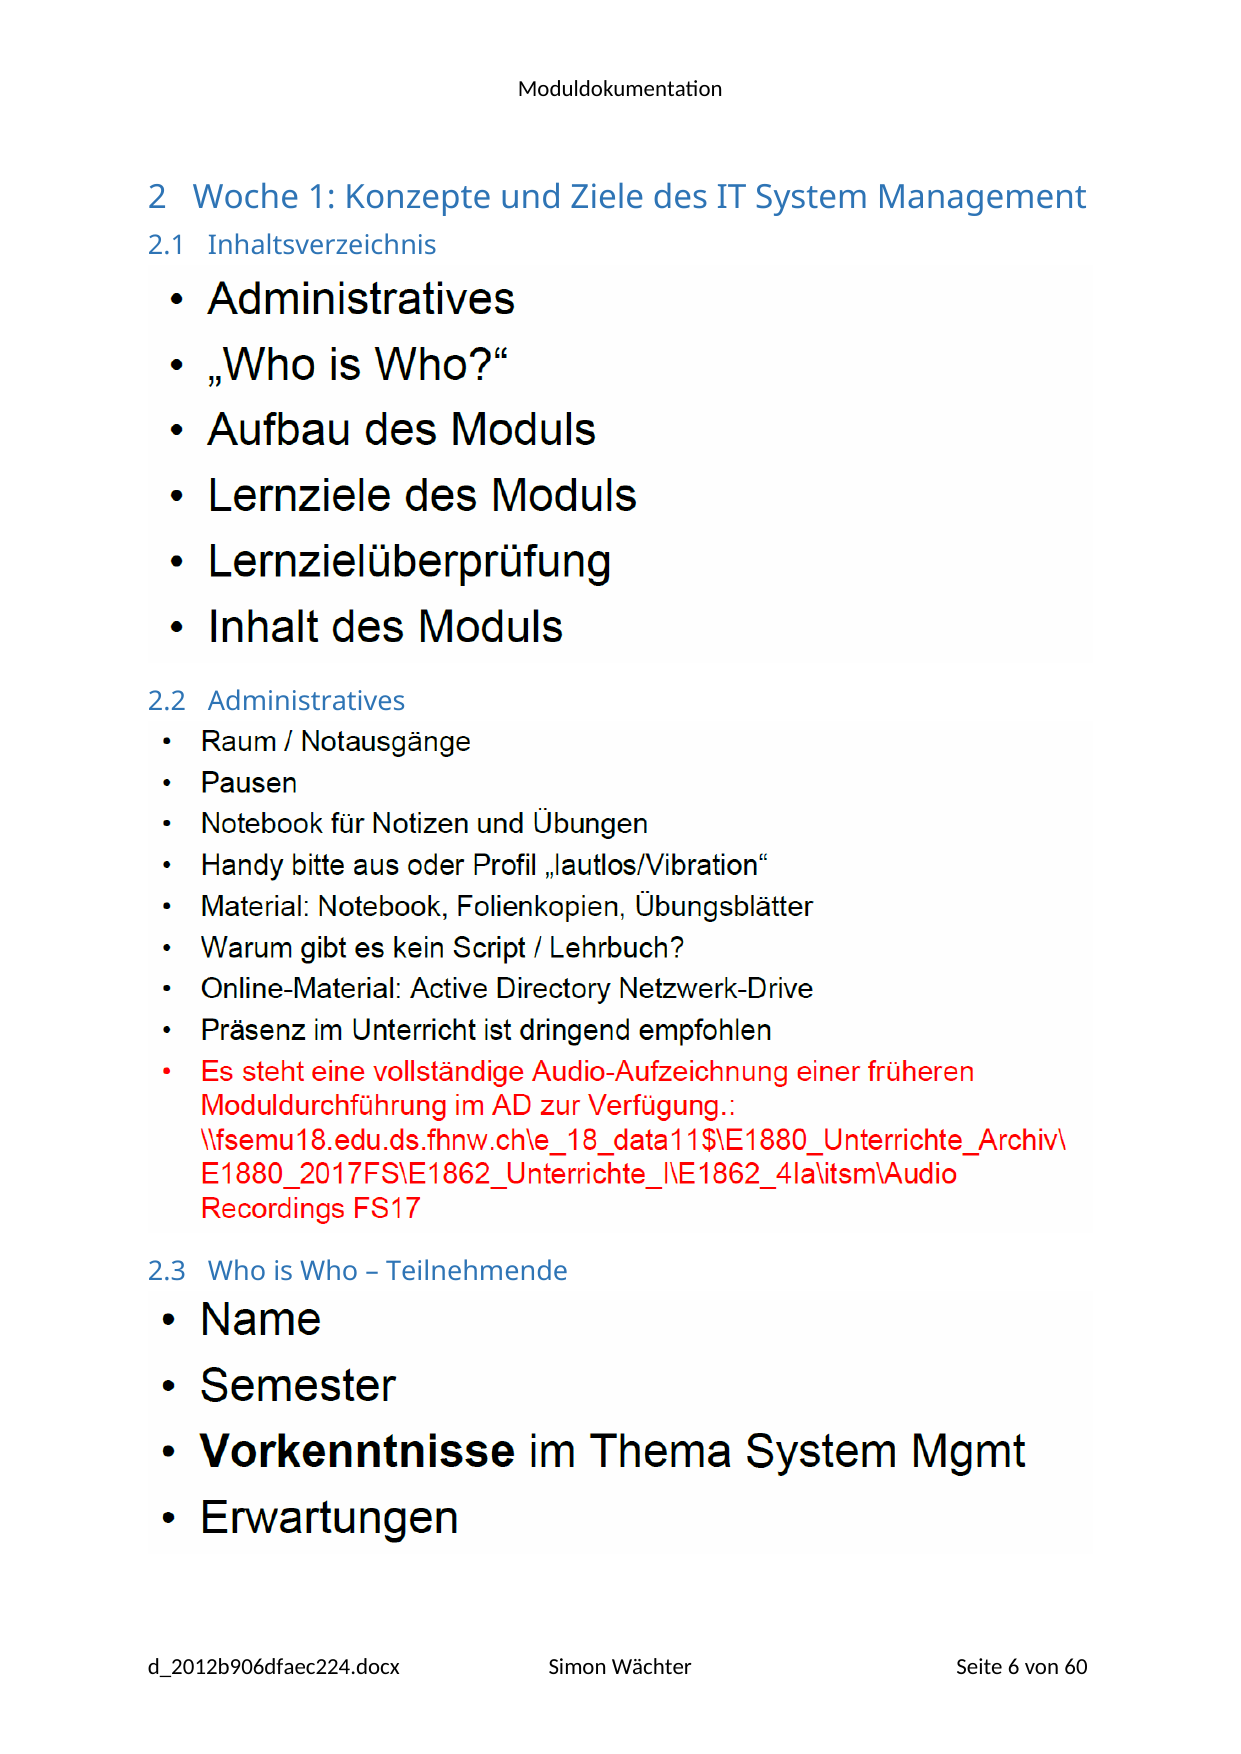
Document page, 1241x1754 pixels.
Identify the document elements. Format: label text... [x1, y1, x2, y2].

picture [147, 721, 1093, 1233]
picture [147, 1291, 1093, 1554]
subtitle Who is Who – Teilnehmende [148, 1251, 1093, 1288]
subtitle Woche 1: Konzepte und Ziele des IT System Management [148, 173, 1093, 218]
subtitle Inhaltsverzeichnis [148, 226, 1093, 263]
picture [147, 265, 1093, 663]
subtitle Administratives [148, 682, 1093, 719]
